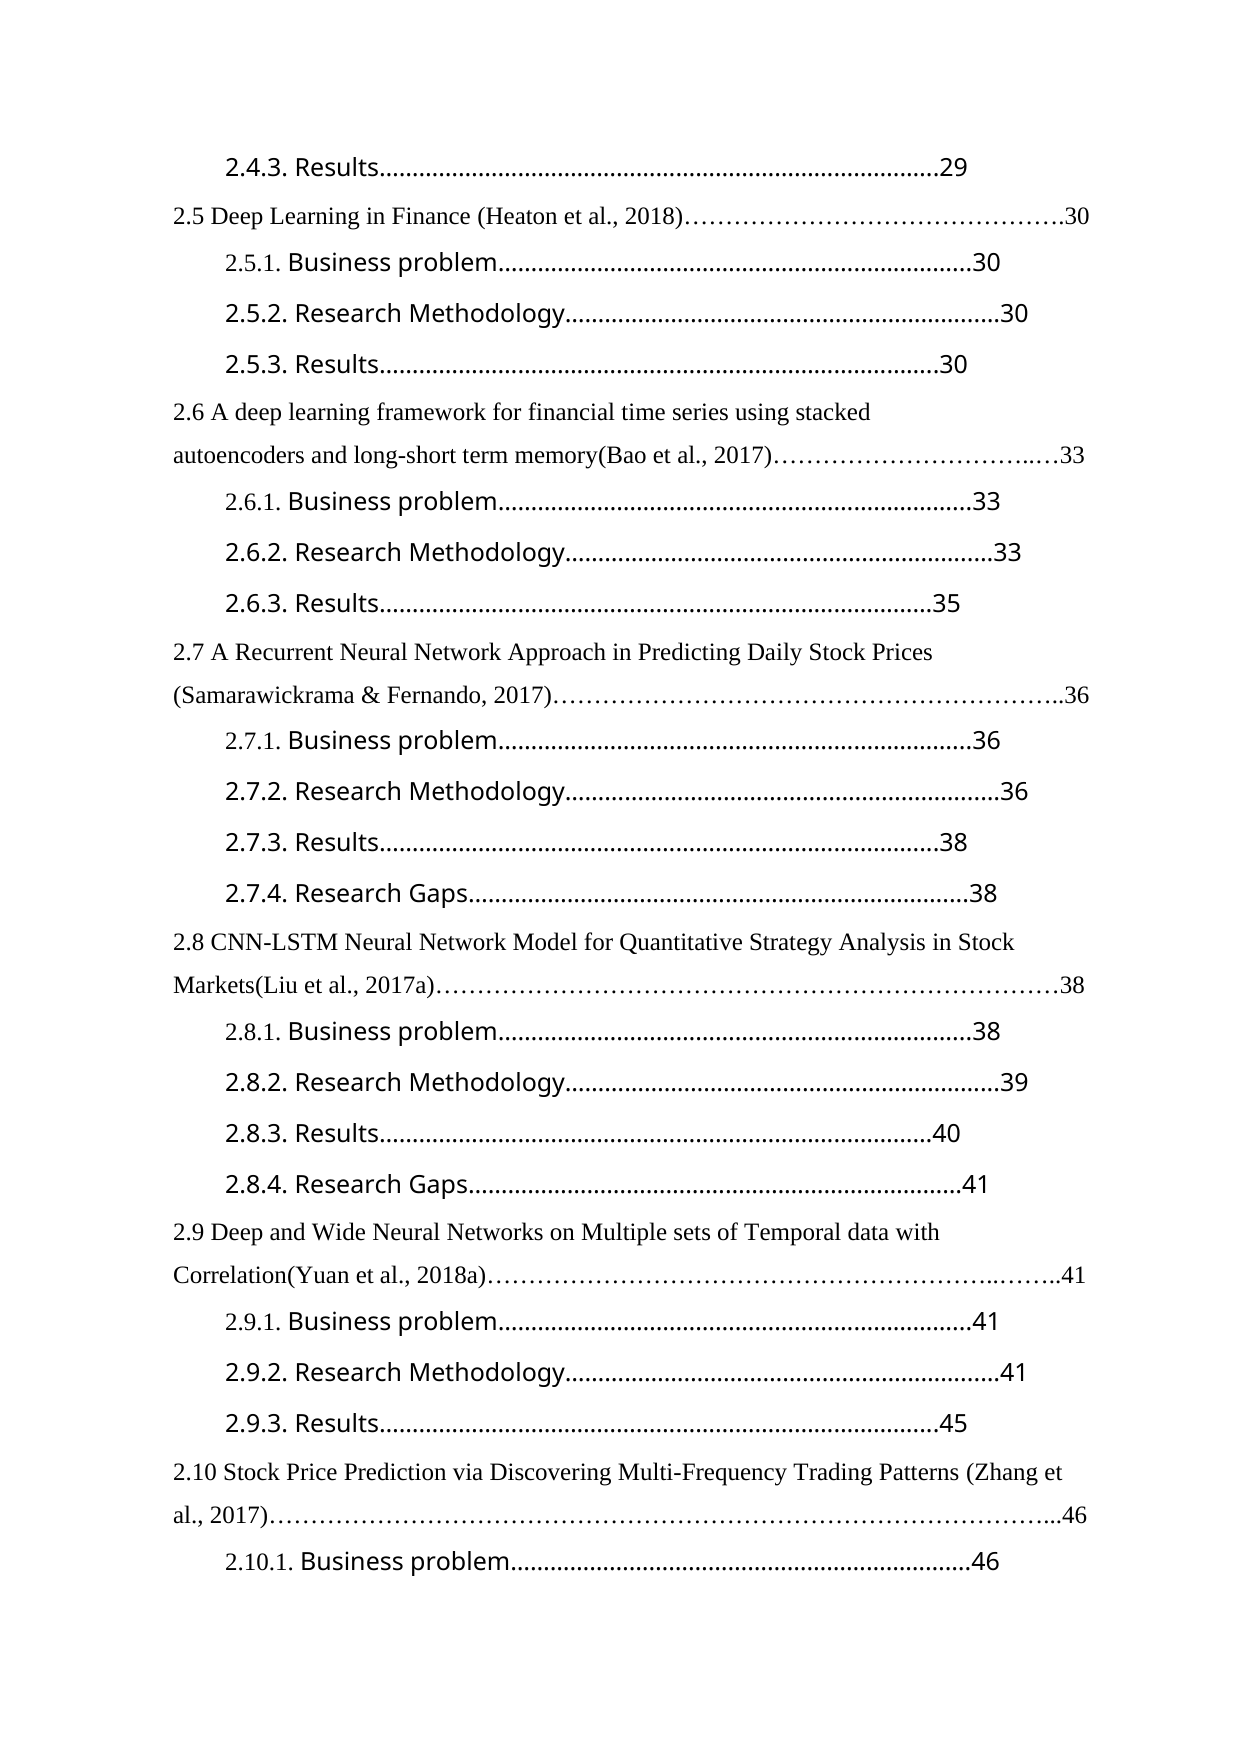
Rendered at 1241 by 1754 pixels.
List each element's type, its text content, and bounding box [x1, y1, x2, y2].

text 2.7.2. Research Methodology……………………………………………………...…36 [173, 774, 1090, 808]
text 2.4.3. Results……………………………………………………………………..…..29 [173, 150, 1090, 184]
text 2.7.4. Research Gaps………………………………………………………………....38 [173, 876, 1090, 910]
text 2.6.2. Research Methodology……………………………………………………..…33 [173, 534, 1090, 569]
text 2.8.3. Results…………………………………………………………………………40 [173, 1115, 1090, 1149]
text 2.5.2. Research Methodology……………………………………………………...…30 [173, 295, 1090, 329]
text 2.9.2. Research Methodology……………………………………………………...…41 [173, 1355, 1090, 1389]
text 2.5.3. Results…………………………………………………………………..……..30 [173, 346, 1090, 380]
text 2.9.3. Results………………………………………………………………………....45 [173, 1406, 1090, 1440]
text 2.7.1. Business problem……………………………………………………………...36 [173, 723, 1090, 757]
text 2.6.1. Business problem……………………………………………………………...33 [173, 483, 1090, 518]
text 2.9.1. Business problem……………………………………………………………...41 [173, 1304, 1090, 1338]
text 2.10.1. Business problem…………………………………………………………….46 [173, 1543, 1090, 1577]
text 2.8.2. Research Methodology………………………………………………………...39 [173, 1064, 1090, 1098]
text 2.7.3. Results………………………………………………………………………....38 [173, 825, 1090, 859]
text 2.7 A Recurrent Neural Network Approach in Predicting Daily Stock Prices (Samarawickrama & Fernando, 2017)……………………………………………………..36 [173, 637, 1090, 708]
text 2.5 Deep Learning in Finance (Heaton et al., 2018)……………………………………….30 [173, 201, 1090, 230]
text autoencoders and long-short term memory(Bao et al., 2017)…………………………..…33 [150, 440, 1090, 469]
text 2.9 Deep and Wide Neural Networks on Multiple sets of Temporal data with Correlation(Yuan et al., 2018a)……………………………………………………..……..41 [173, 1217, 1090, 1289]
text 2.8 CNN-LSTM Neural Network Model for Quantitative Strategy Analysis in Stock Markets(Liu et al., 2017a)…………………………………………………………………38 [173, 927, 1090, 999]
text 2.10 Stock Price Prediction via Discovering Multi-Frequency Trading Patterns (Zhang et al., 2017)…………………………………………………………………………………...46 [173, 1457, 1090, 1529]
text 2.5.1. Business problem……………………………………………………………...30 [173, 244, 1090, 278]
text 2.8.1. Business problem……………………………………………………………...38 [173, 1013, 1090, 1047]
text 2.6.3. Results…………………………………………………………………………35 [173, 586, 1090, 620]
text 2.8.4. Research Gaps…………………………………………………………………41 [173, 1166, 1090, 1201]
text 2.6 A deep learning framework for financial time series using stacked [150, 397, 1090, 426]
